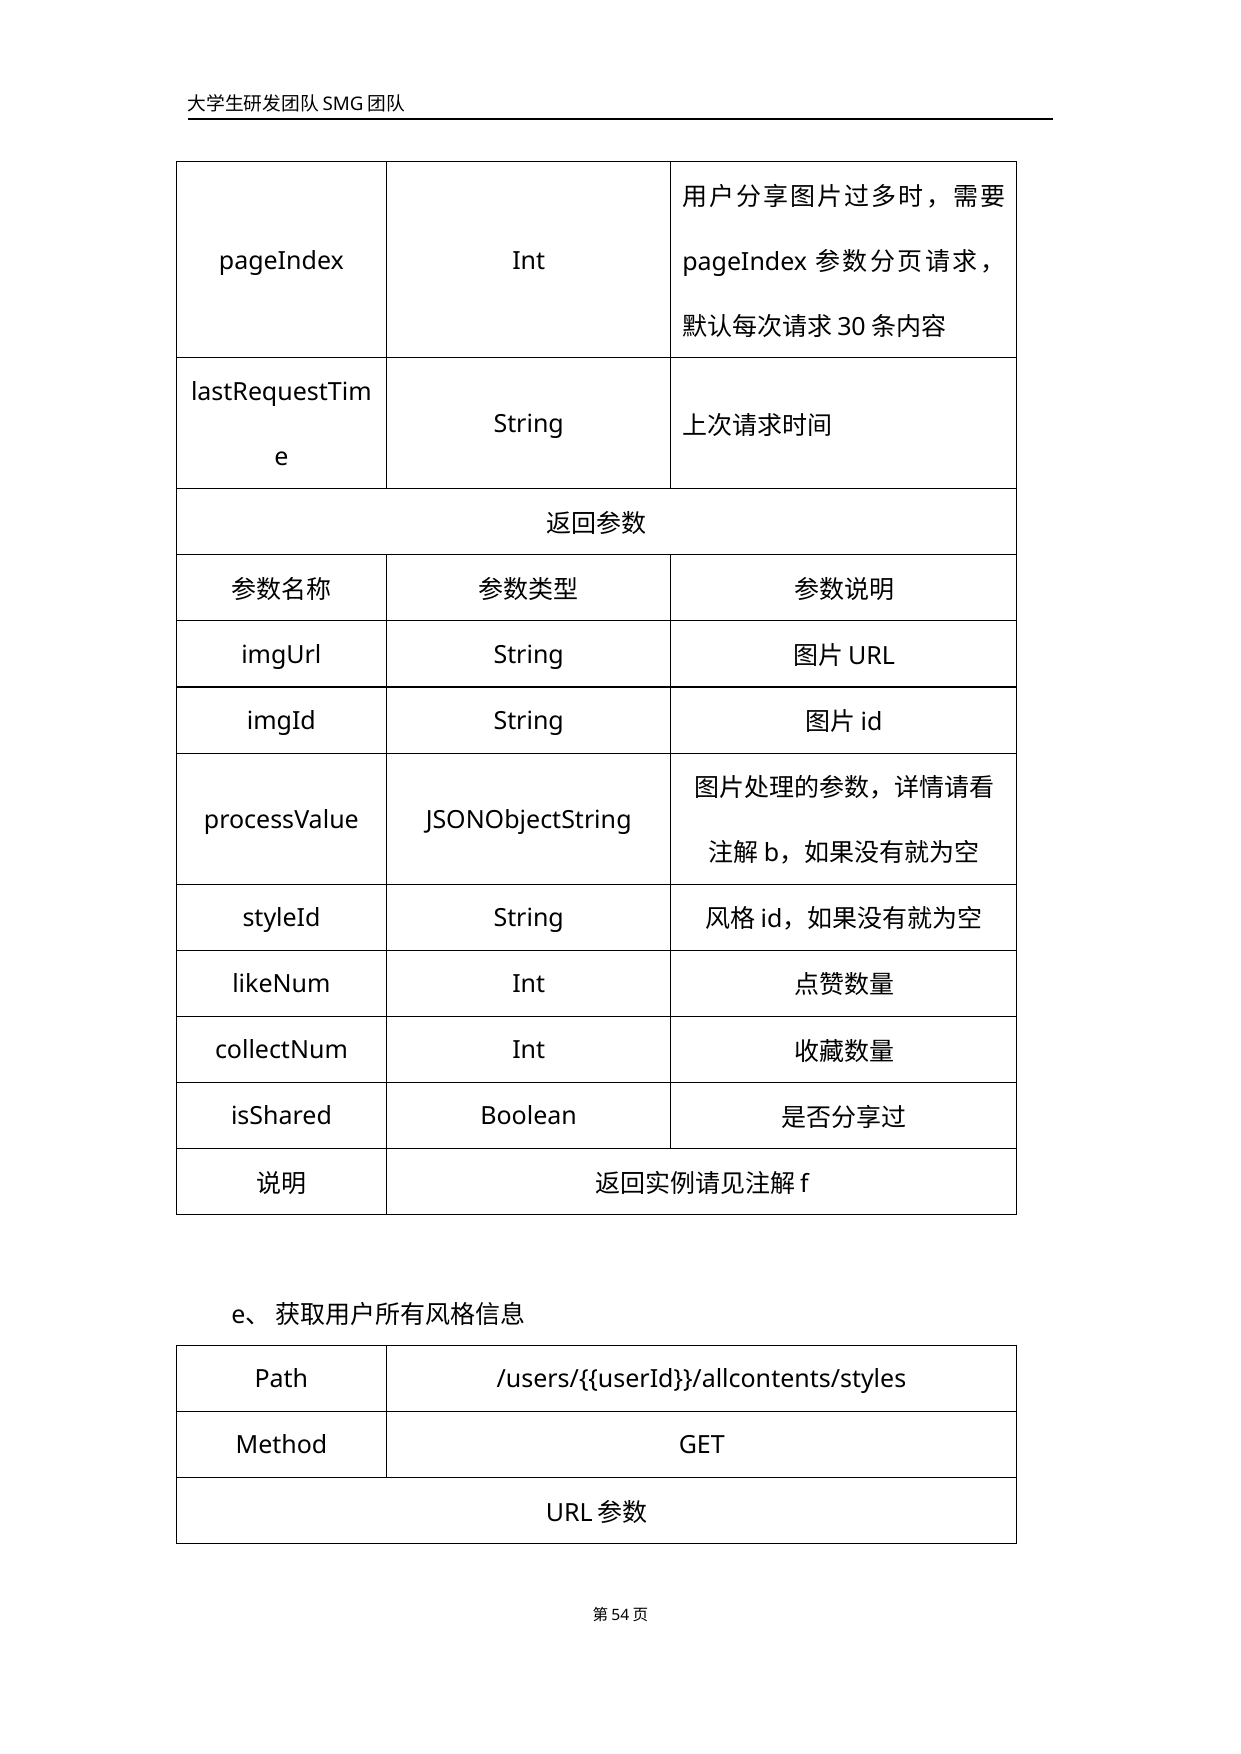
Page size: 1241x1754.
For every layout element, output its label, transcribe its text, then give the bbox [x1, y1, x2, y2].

table_cell isShared [177, 1083, 386, 1148]
table_cell String [387, 688, 670, 752]
table_cell 参数说明 [671, 555, 1016, 620]
table_cell Int [387, 1017, 670, 1082]
table_cell JSONObjectString [387, 754, 670, 883]
table_header Path [177, 1346, 386, 1411]
table_cell String [387, 358, 670, 488]
table_cell 说明 [177, 1149, 386, 1214]
table_cell String [387, 885, 670, 949]
table_cell URL参数 [177, 1478, 1016, 1543]
table_cell likeNum [177, 951, 386, 1016]
table_cell pageIndex [177, 162, 386, 357]
table_cell 图片id [671, 688, 1016, 752]
table_cell Int [387, 162, 670, 357]
table_cell Int [387, 951, 670, 1016]
table_cell String [387, 621, 670, 686]
table_cell 用户分享图片过多时，需要pageIndex参数分页请求，默认每次请求30条内容 [671, 162, 1016, 357]
table_cell imgUrl [177, 621, 386, 686]
table_cell 风格id，如果没有就为空 [671, 885, 1016, 949]
table_cell processValue [177, 754, 386, 883]
table_cell 点赞数量 [671, 951, 1016, 1016]
table_cell 返回参数 [177, 489, 1016, 554]
table_cell GET [387, 1412, 1016, 1477]
table_header /users/{{userId}}/allcontents/styles [387, 1346, 1016, 1411]
table_cell imgId [177, 688, 386, 752]
table_cell 参数名称 [177, 555, 386, 620]
table_cell 图片URL [671, 621, 1016, 686]
table_cell collectNum [177, 1017, 386, 1082]
table_cell Method [177, 1412, 386, 1477]
table_cell 上次请求时间 [671, 358, 1016, 488]
table_cell styleId [177, 885, 386, 949]
table_cell lastRequestTime [177, 358, 386, 488]
table_cell 参数类型 [387, 555, 670, 620]
list 获取用户所有风格信息 [231, 1280, 1053, 1345]
table_cell Boolean [387, 1083, 670, 1148]
table_cell 是否分享过 [671, 1083, 1016, 1148]
table_cell 返回实例请见注解f [387, 1149, 1016, 1214]
table_cell 图片处理的参数，详情请看注解b，如果没有就为空 [671, 754, 1016, 883]
table_cell 收藏数量 [671, 1017, 1016, 1082]
